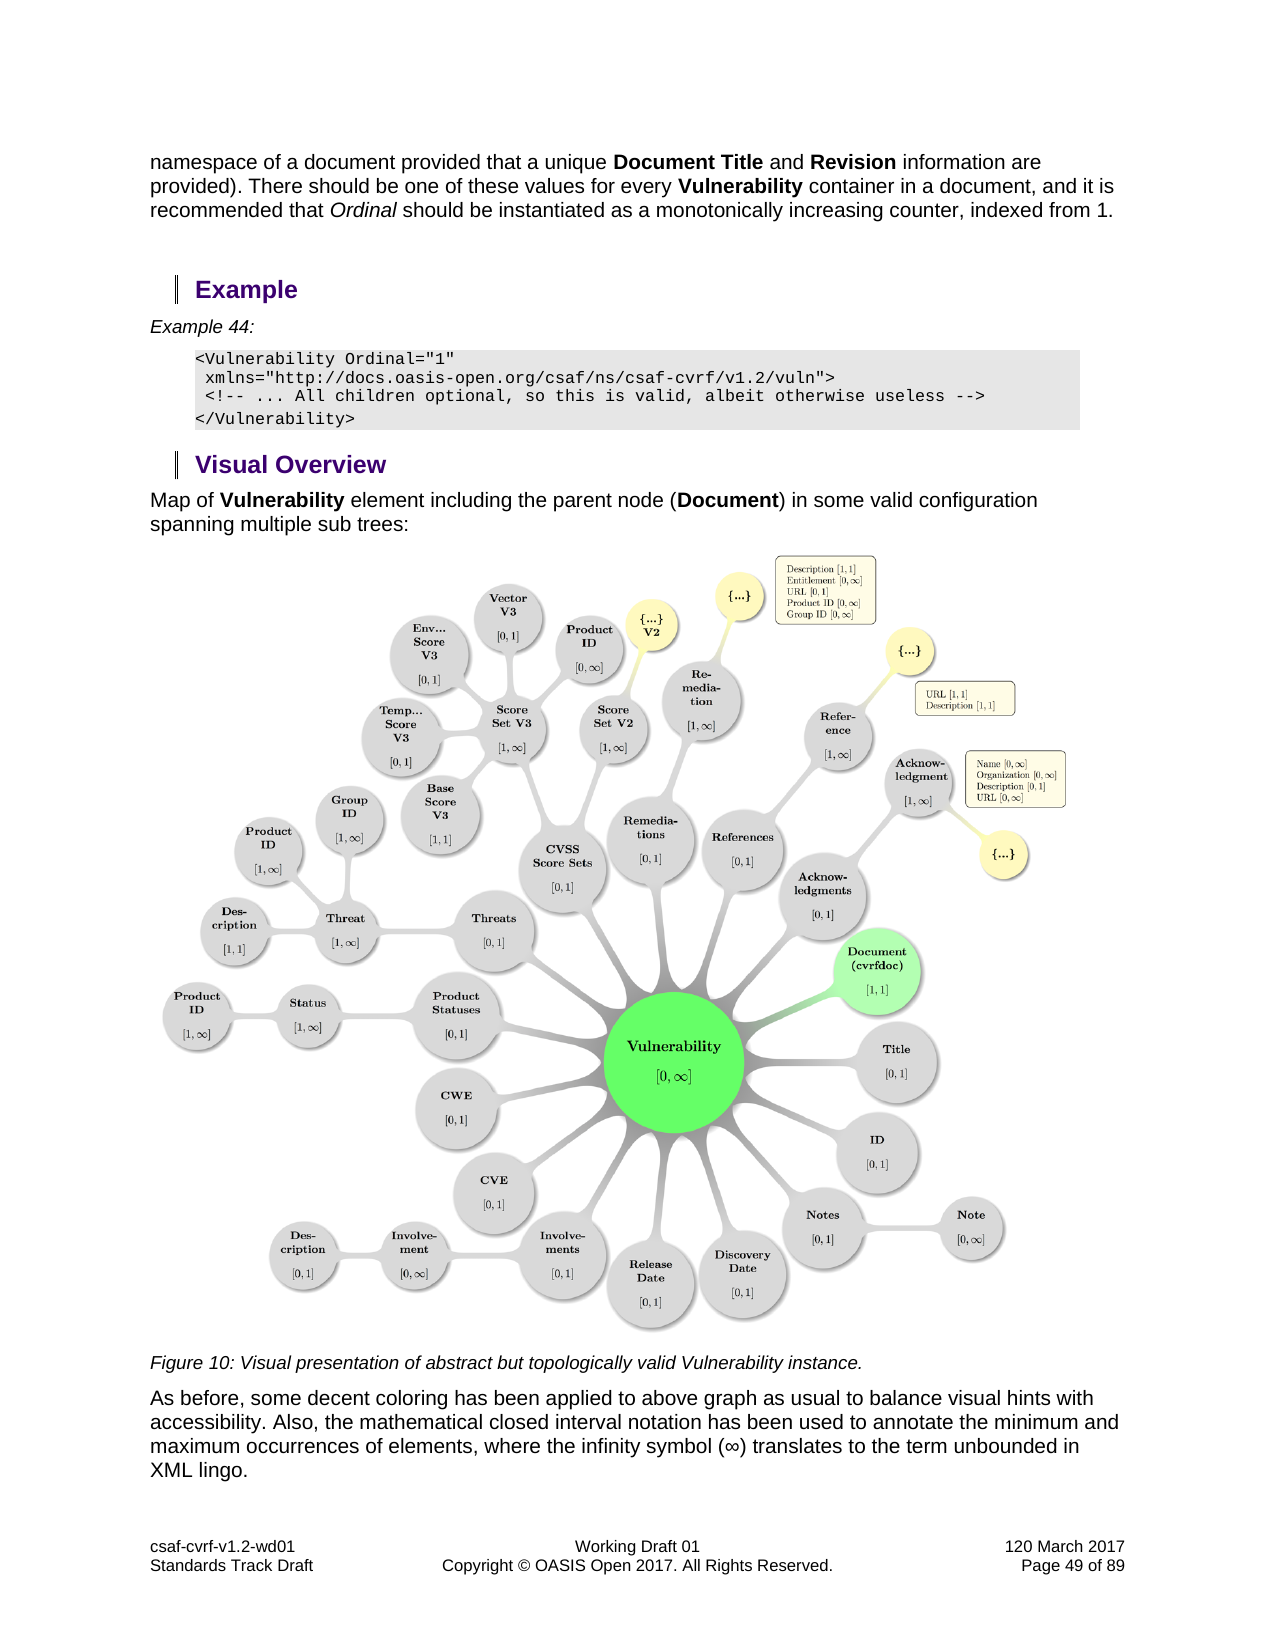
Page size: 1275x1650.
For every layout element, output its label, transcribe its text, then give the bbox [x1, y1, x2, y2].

text ome decent coloring has been applied to above graph as usual to balance visual hints with accessibility. Also, the mathematical closed interval notation has been used to annotate the minimum and maximum occurrences of elements, where the infinity symbol (∞) translates to the term unbounded in XML lingo. [150, 1386, 1125, 1482]
subtitle Visual Overview [178, 451, 1125, 479]
text Figure : Visual presentation of abstract but topologically valid Vulnerability instance. [150, 1352, 1125, 1373]
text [150, 150, 1125, 222]
text Example : [150, 316, 1125, 338]
text <Vulnerability Ordinal="1" xmlns="http://docs.oasis-open.org/csaf/ns/csaf-cvrf/v1.2/vuln"> <!-- ... All children optional, so this is valid, albeit otherwise useless --> [195, 350, 1080, 407]
picture [150, 543, 1078, 1340]
text </Vulnerability> [195, 407, 1080, 430]
subtitle Example [178, 275, 1125, 304]
text Map of Vulnerability element including the parent node (Document) in some valid configuration spanning multiple sub trees: [150, 488, 1125, 536]
